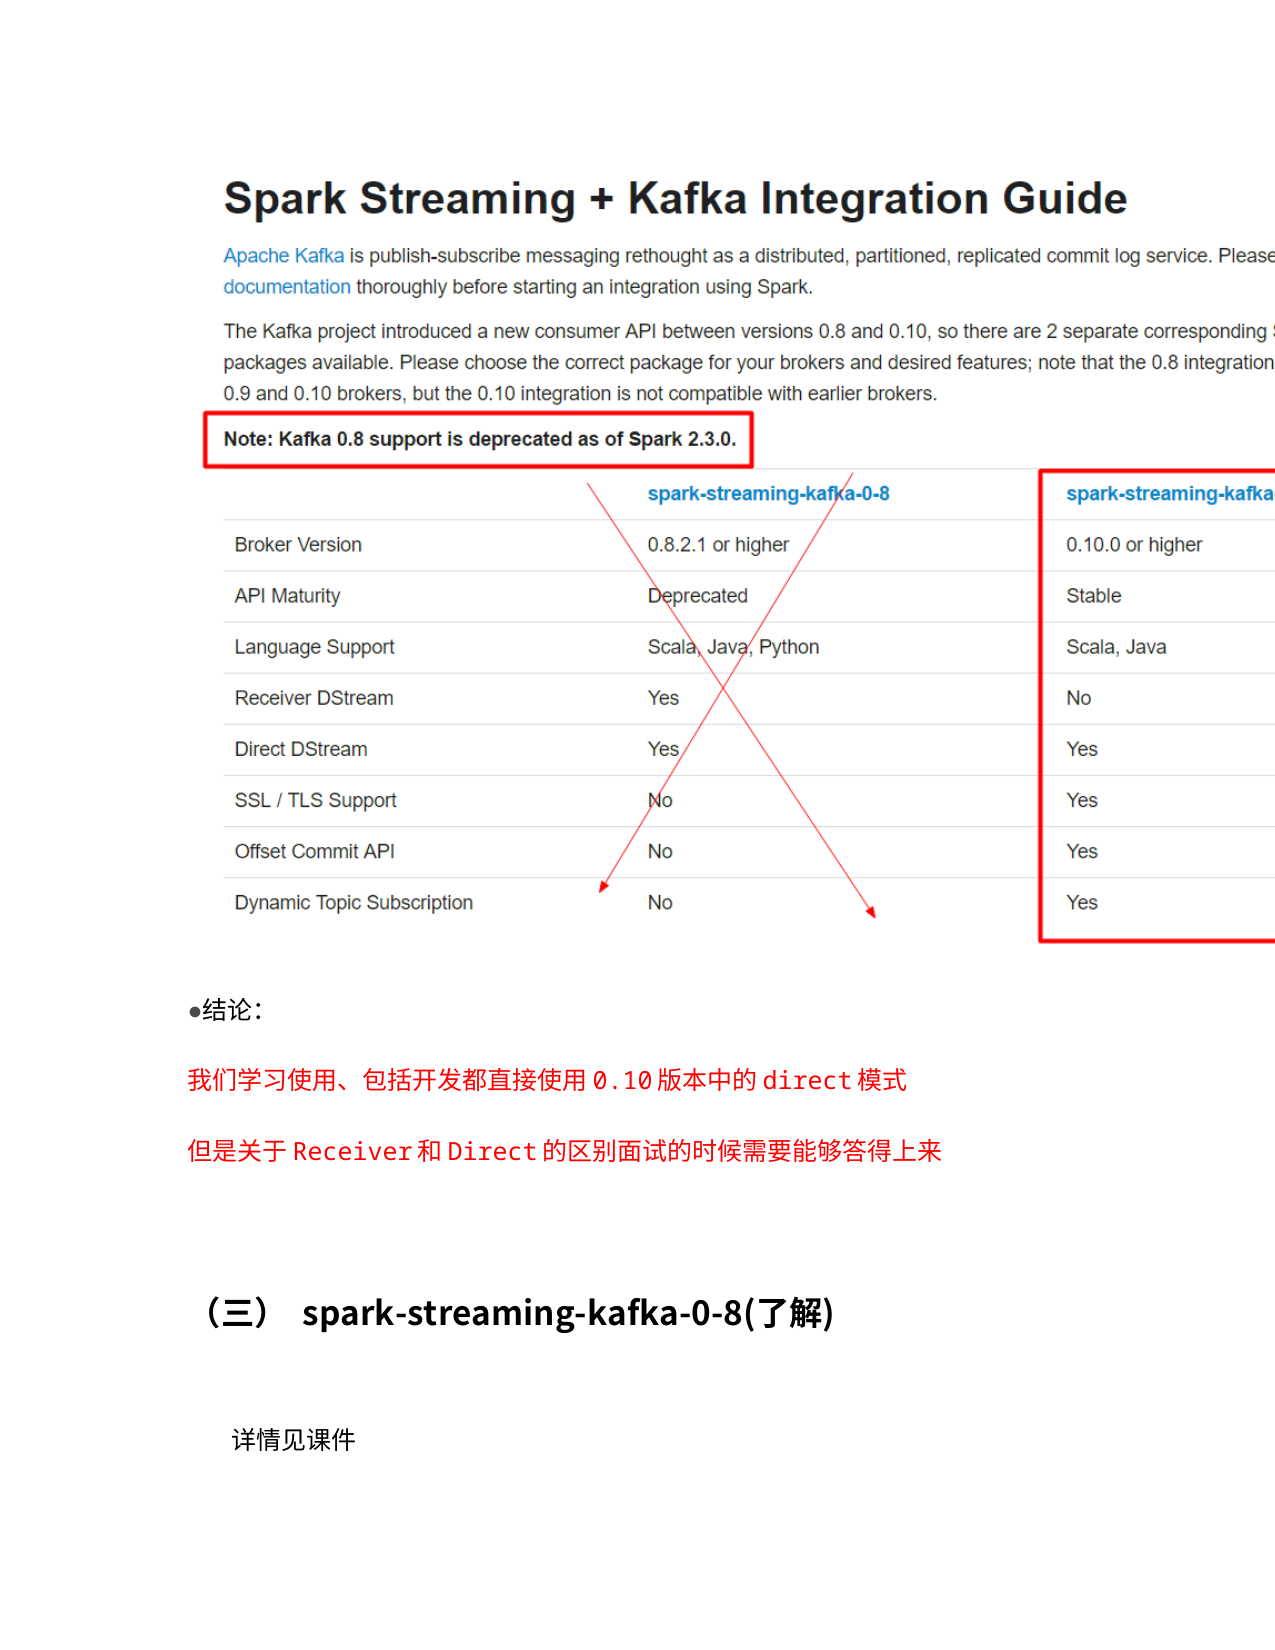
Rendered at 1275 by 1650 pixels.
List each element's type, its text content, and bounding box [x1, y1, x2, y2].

text 但是关于Receiver和Direct的区别面试的时候需要能够答得上来 [187, 1117, 1087, 1182]
text 我们学习使用、包括开发都直接使用0.10版本中的direct模式 [187, 1046, 1087, 1111]
subtitle spark-streaming-kafka-0-8(了解) [187, 1279, 1087, 1344]
text 详情见课件 [187, 1406, 1087, 1471]
text ●结论： [187, 976, 1087, 1041]
